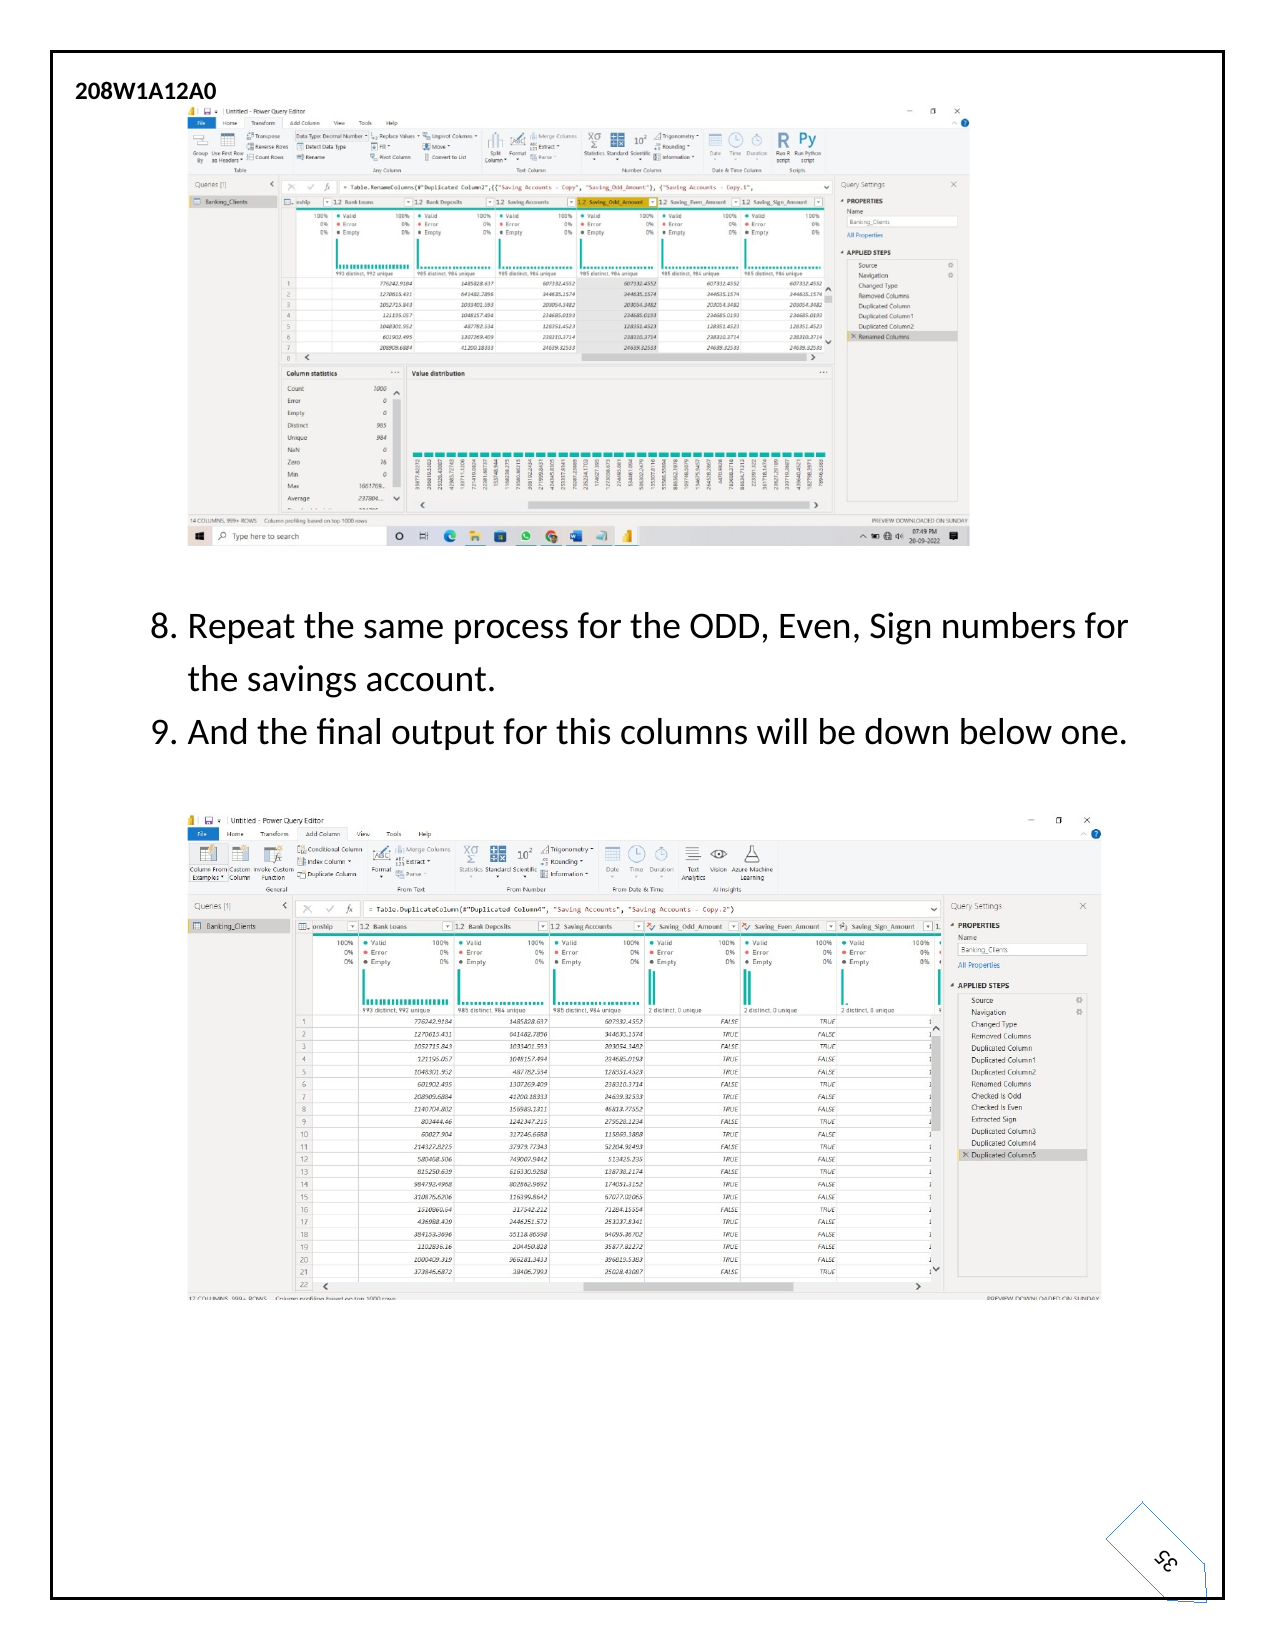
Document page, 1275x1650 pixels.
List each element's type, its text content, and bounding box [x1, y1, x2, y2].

picture [187, 105, 970, 546]
list Repeat the same process for the ODD, Even, Sign numbers for the savings account. [150, 602, 1162, 701]
list And the final output for this columns will be down below one. [150, 708, 1162, 754]
picture [187, 813, 1102, 1300]
